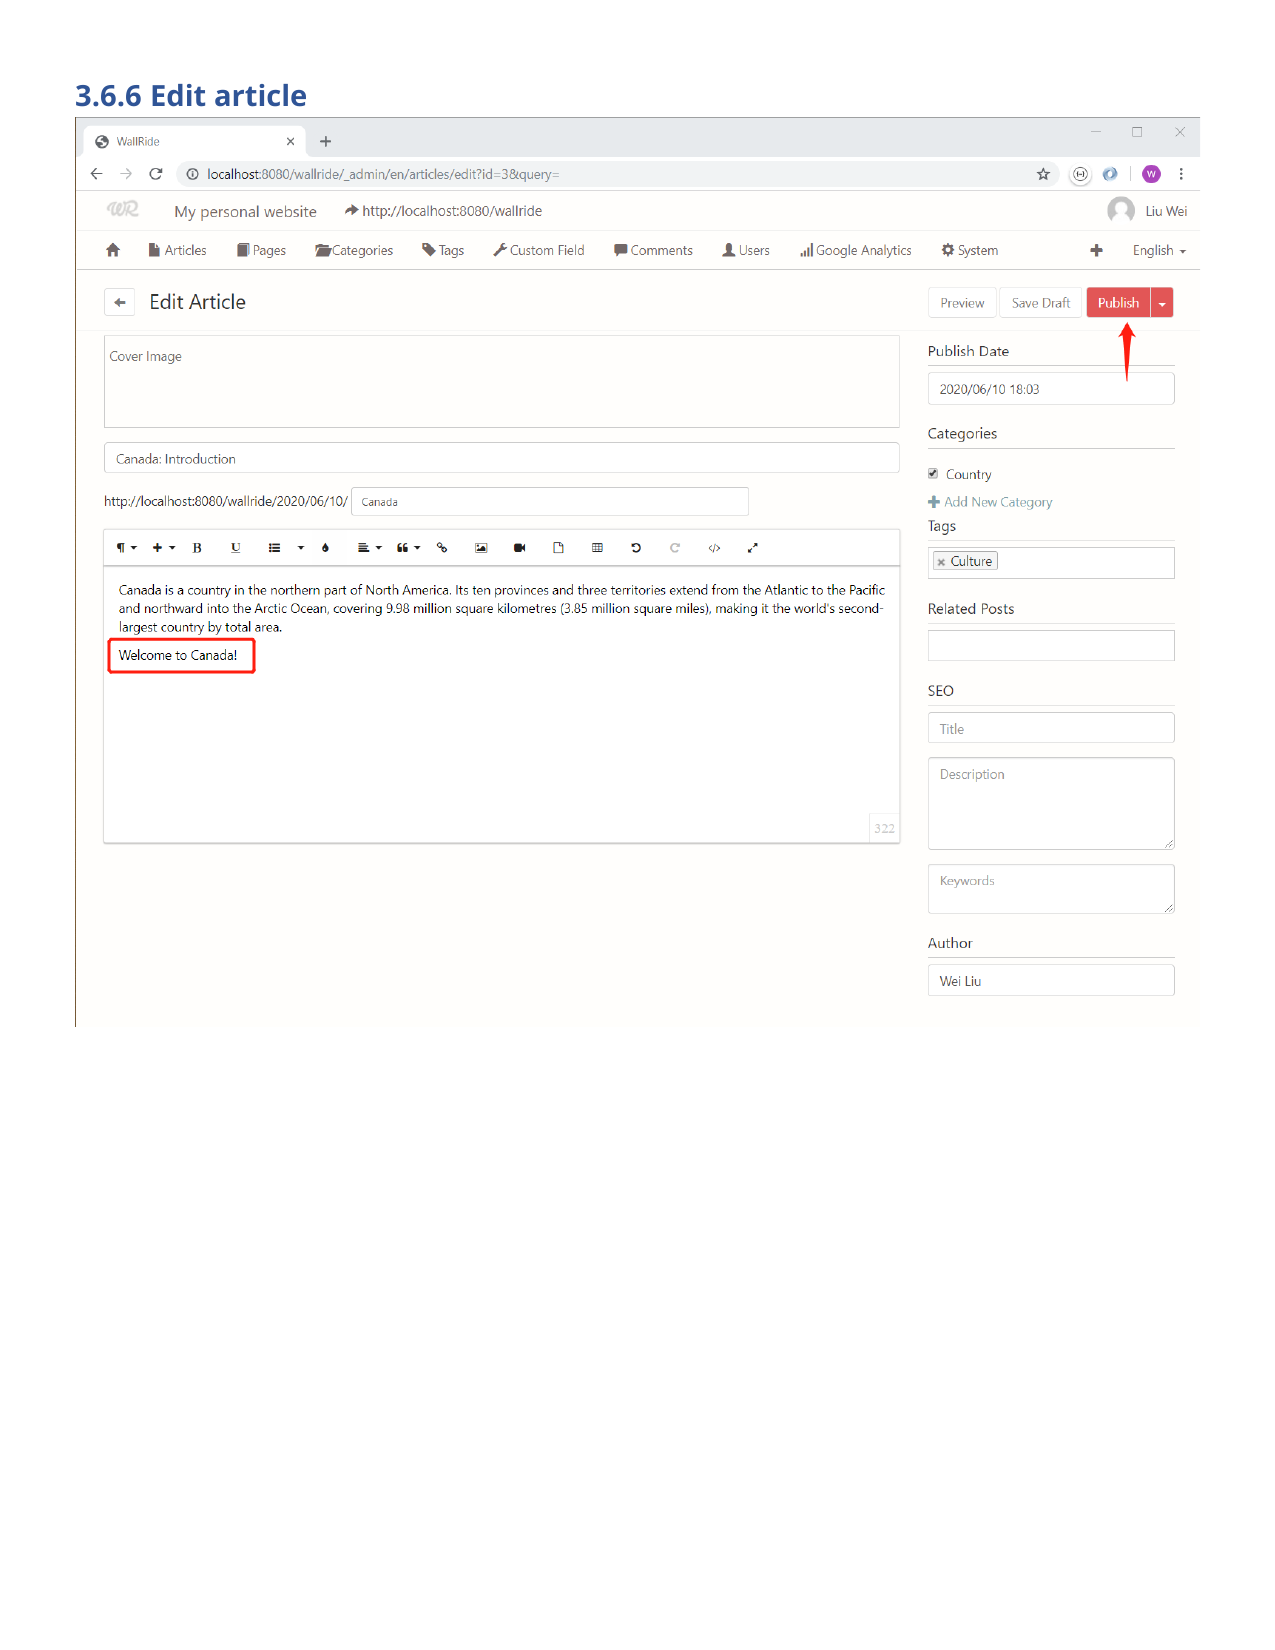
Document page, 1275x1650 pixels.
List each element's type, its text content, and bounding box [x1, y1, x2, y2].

picture [75, 117, 1200, 1027]
subtitle Edit article [75, 75, 1200, 115]
